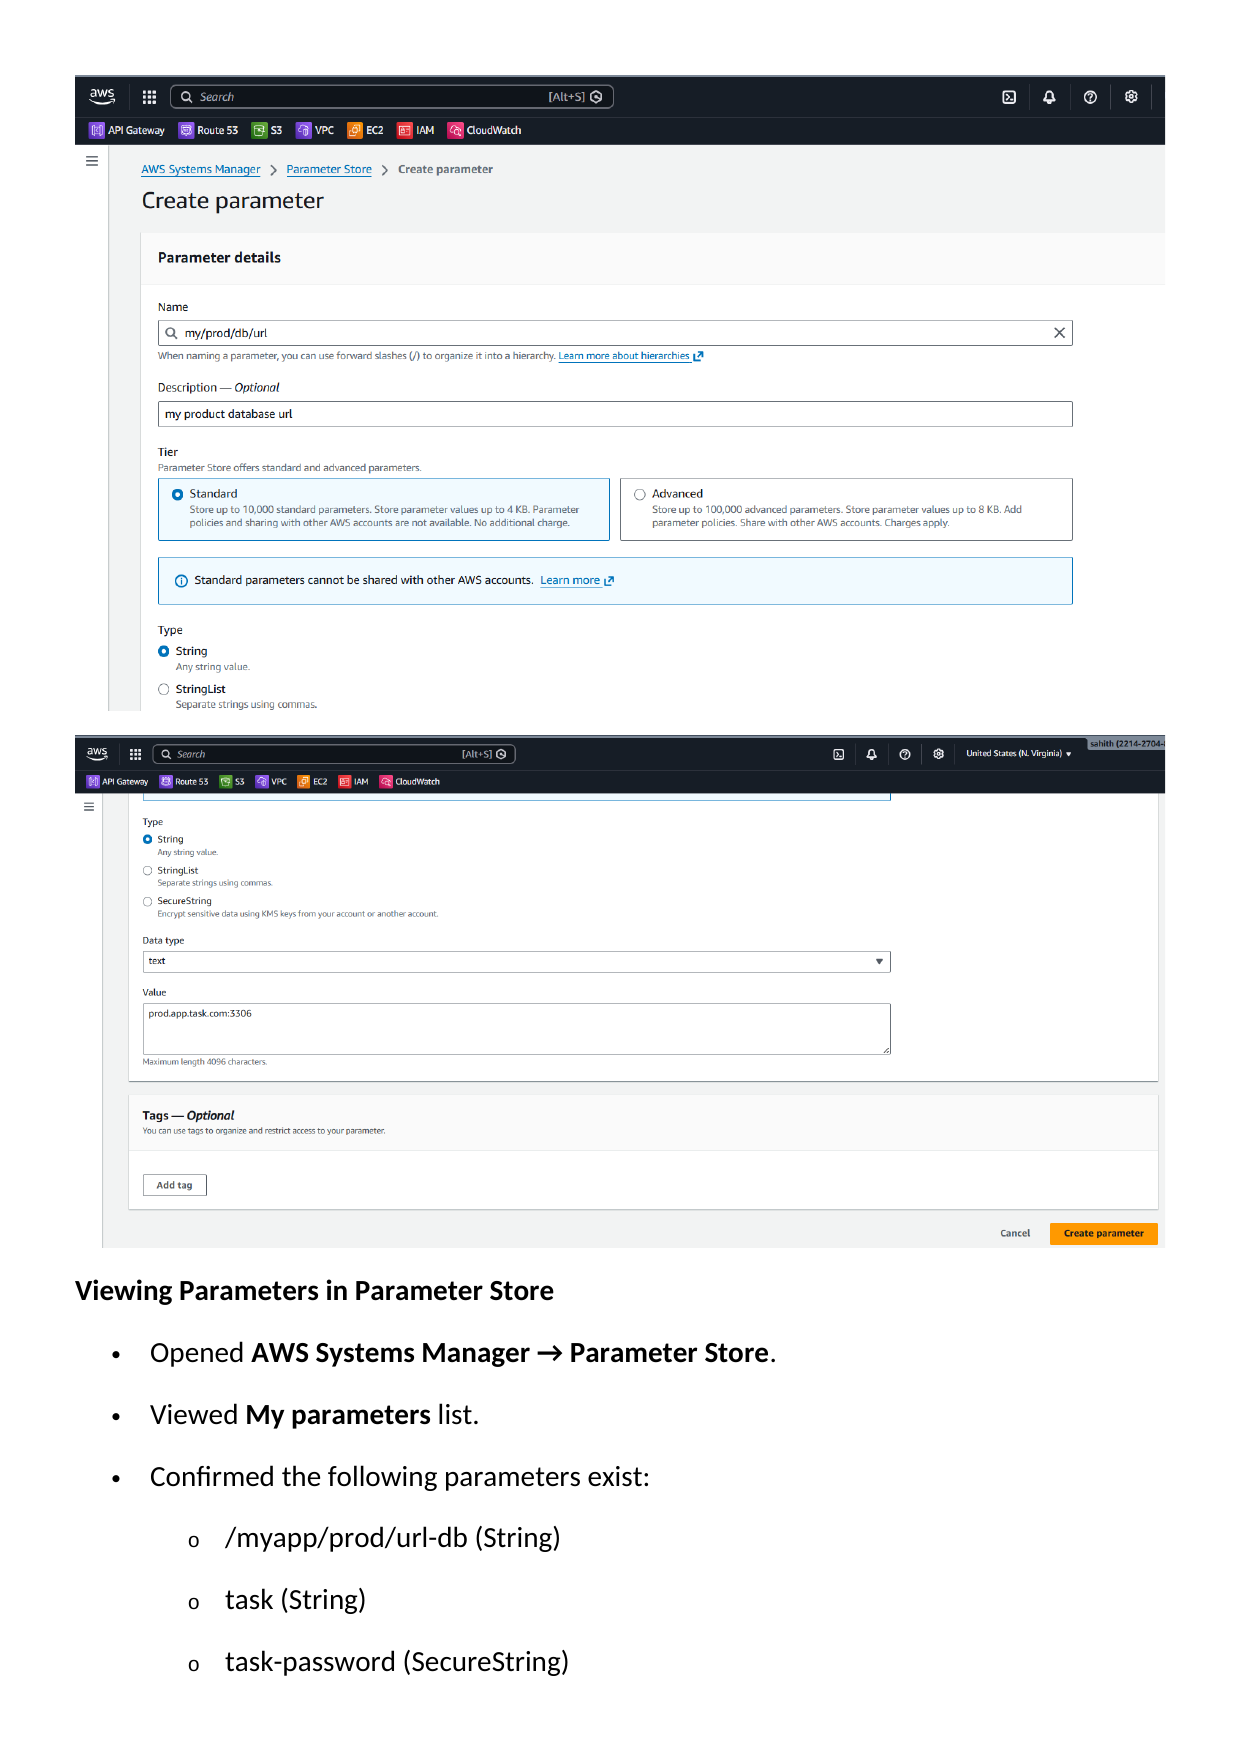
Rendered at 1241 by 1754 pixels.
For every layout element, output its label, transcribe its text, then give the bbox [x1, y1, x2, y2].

list task-password (SecureString) [187, 1643, 1165, 1679]
picture [75, 735, 1166, 1248]
list Opened AWS Systems Manager → Parameter Store. [112, 1334, 1165, 1370]
list Viewed My parameters list. [112, 1396, 1165, 1432]
list task (String) [187, 1581, 1165, 1617]
picture [75, 75, 1166, 711]
list /myapp/prod/url-db (String) [187, 1519, 1165, 1555]
text Viewing Parameters in Parameter Store [75, 1272, 1165, 1308]
list Confirmed the following parameters exist: [112, 1458, 1165, 1493]
